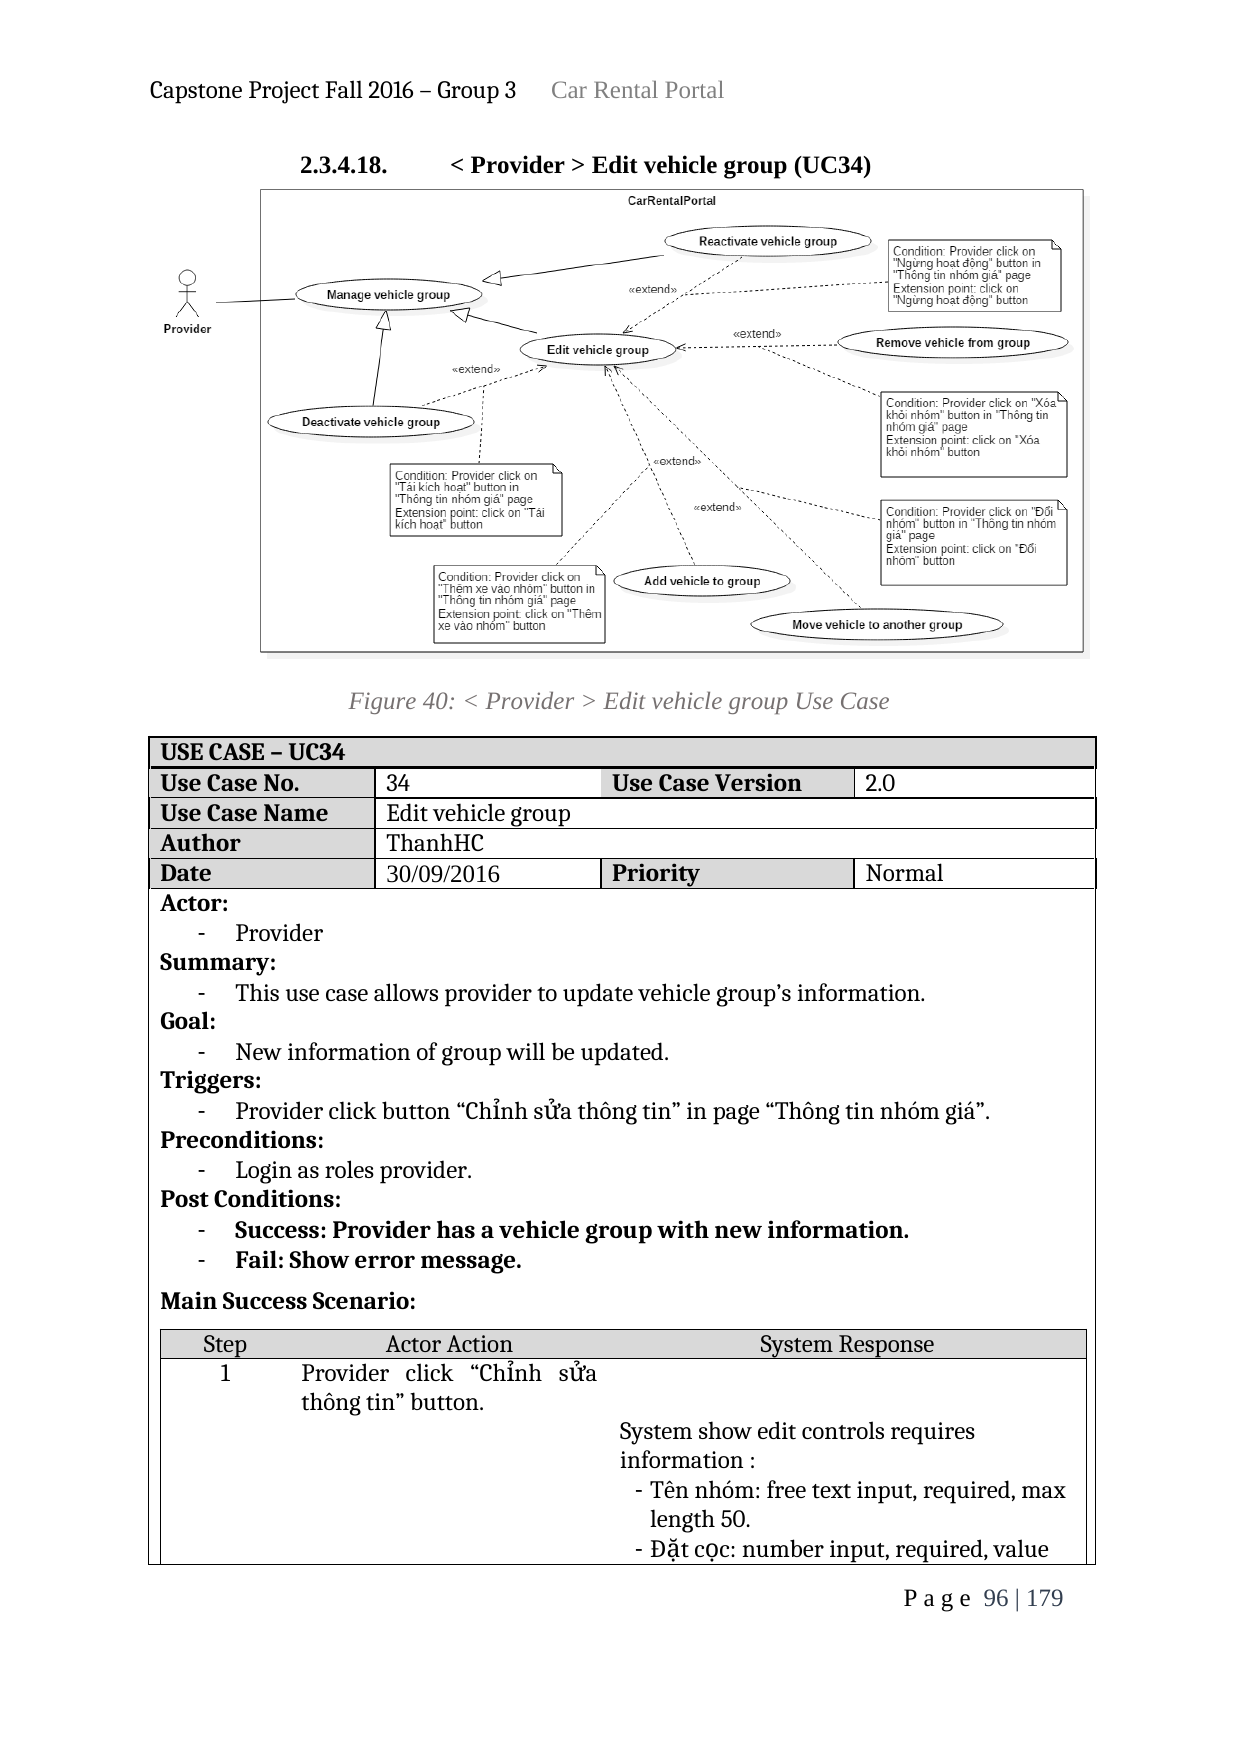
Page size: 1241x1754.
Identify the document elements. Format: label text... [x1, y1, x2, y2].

table_cell ThanhHC [376, 828, 1095, 858]
table_cell Use Case Name [150, 798, 374, 828]
table_header USE CASE – UC34 [150, 738, 1095, 766]
table_cell 30/09/2016 [376, 859, 600, 888]
table_cell Use Case No. [149, 767, 374, 797]
table_cell Author [149, 829, 374, 858]
subtitle < Provider > Edit vehicle group (UC34) [300, 150, 1090, 179]
table_cell 2.0 [855, 766, 1095, 797]
table_cell 34 [376, 769, 601, 797]
table_cell Normal [855, 858, 1095, 888]
table_cell Edit vehicle group [376, 797, 1095, 828]
picture [150, 181, 1097, 667]
text Figure 40: < Provider > Edit vehicle group Use Case [150, 686, 1090, 715]
table_cell Priority [602, 859, 853, 888]
table_cell Use Case Version [601, 769, 854, 797]
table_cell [149, 888, 1095, 1564]
table_cell Date [150, 859, 374, 888]
